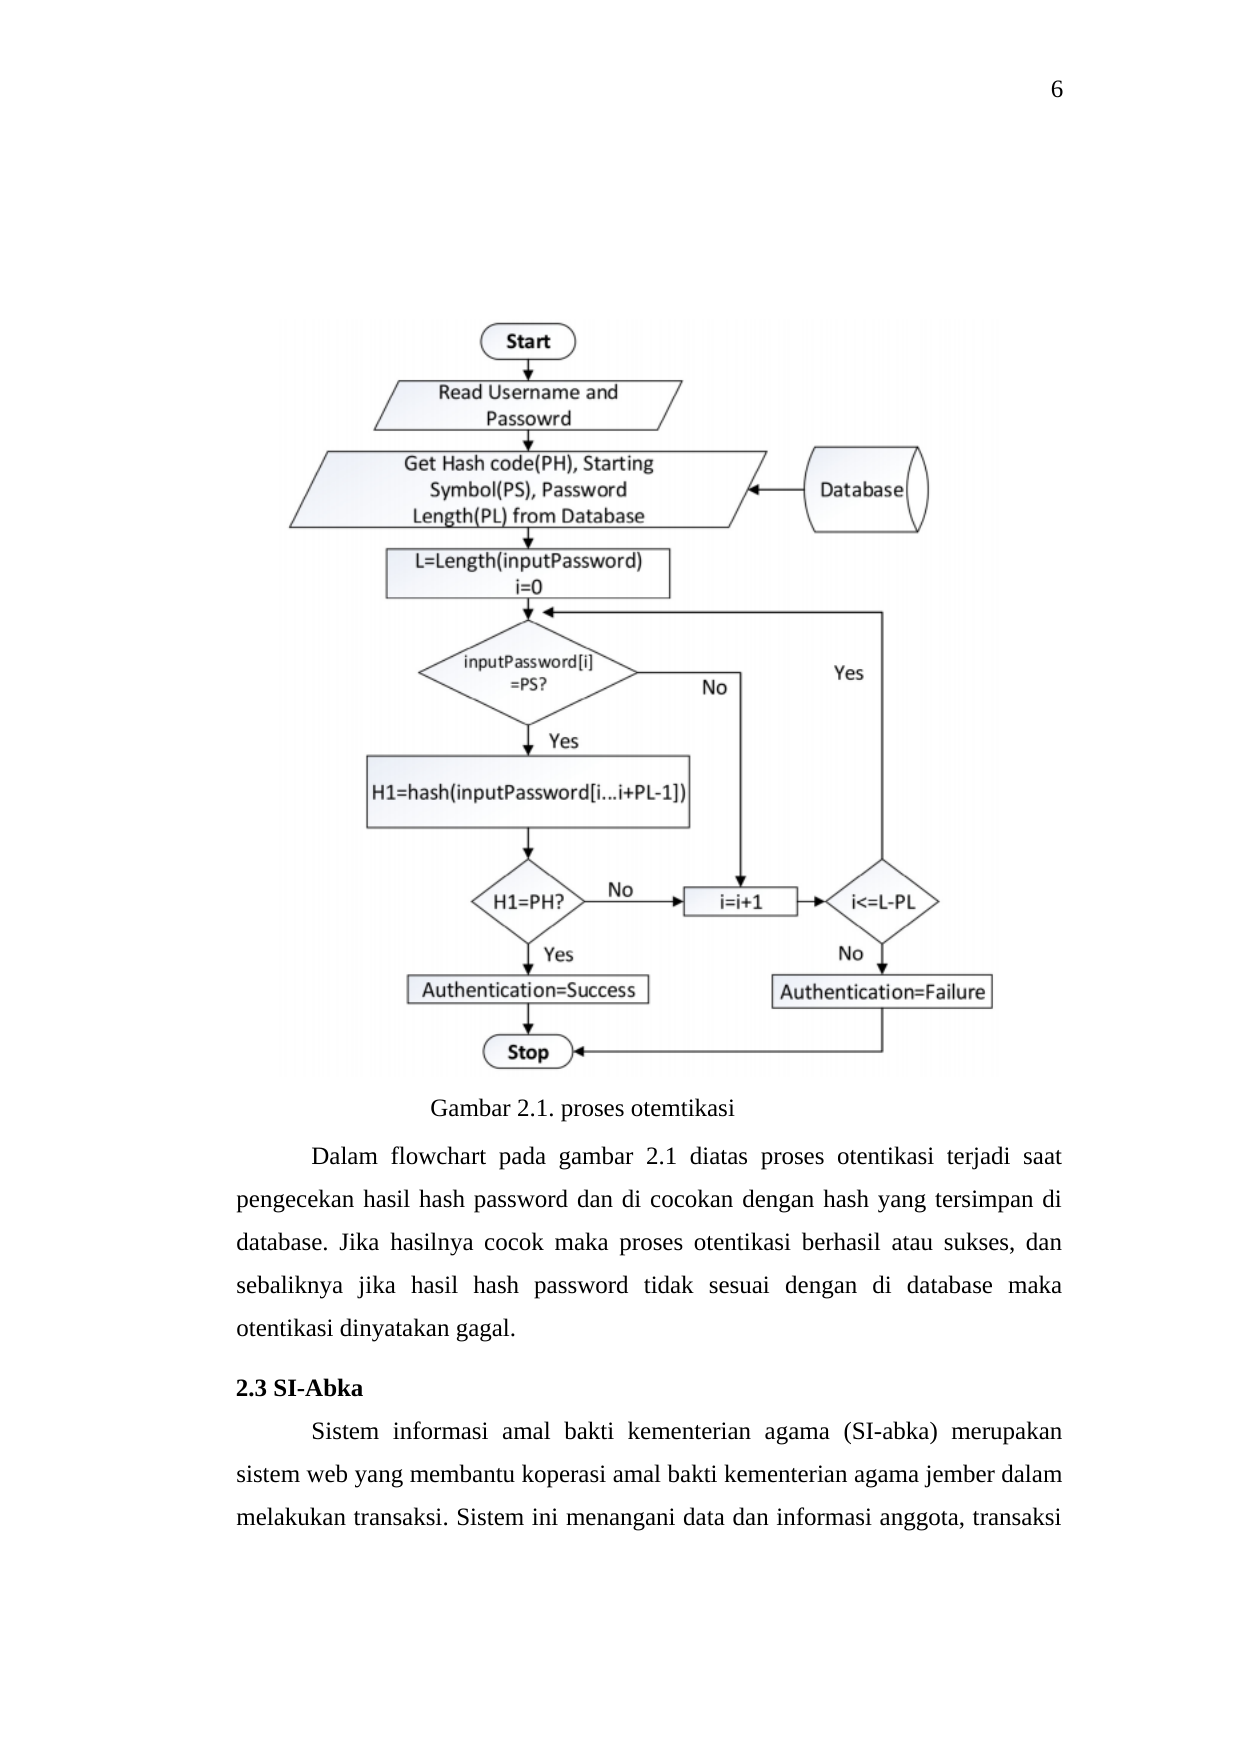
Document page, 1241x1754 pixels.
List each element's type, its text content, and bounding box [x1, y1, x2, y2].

picture [240, 303, 1029, 1077]
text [236, 1416, 1063, 1531]
subtitle SI-Abka [236, 1373, 1063, 1402]
